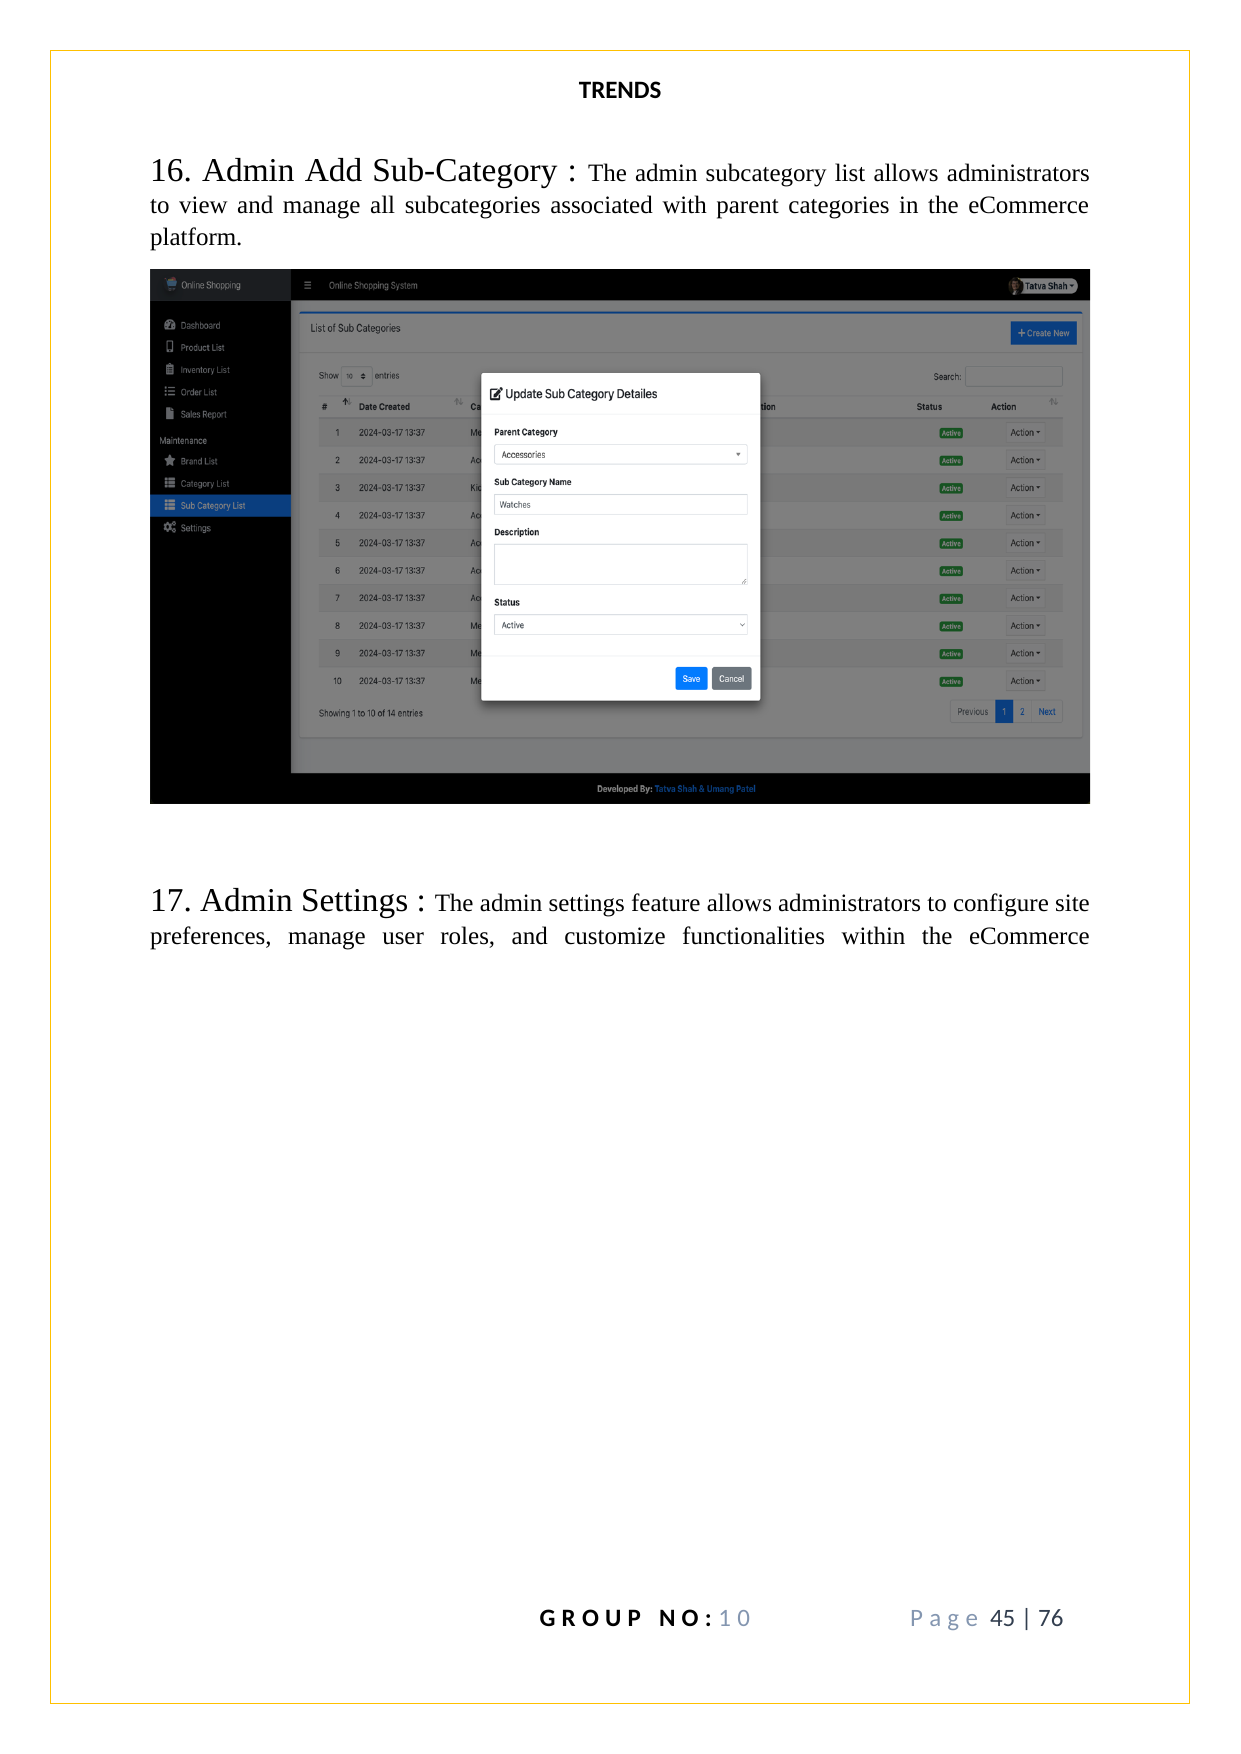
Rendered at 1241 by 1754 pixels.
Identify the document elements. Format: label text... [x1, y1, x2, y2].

text 17. Admin Settings : The admin settings feature allows administrators to configure site preferences, manage user roles, and customize functionalities within the eCommerce platform. [150, 880, 1090, 950]
text 16. Admin Add Sub-Category : The admin subcategory list allows administrators to view and manage all subcategories associated with parent categories in the eCommerce platform. [150, 150, 1090, 250]
picture [150, 269, 1091, 804]
